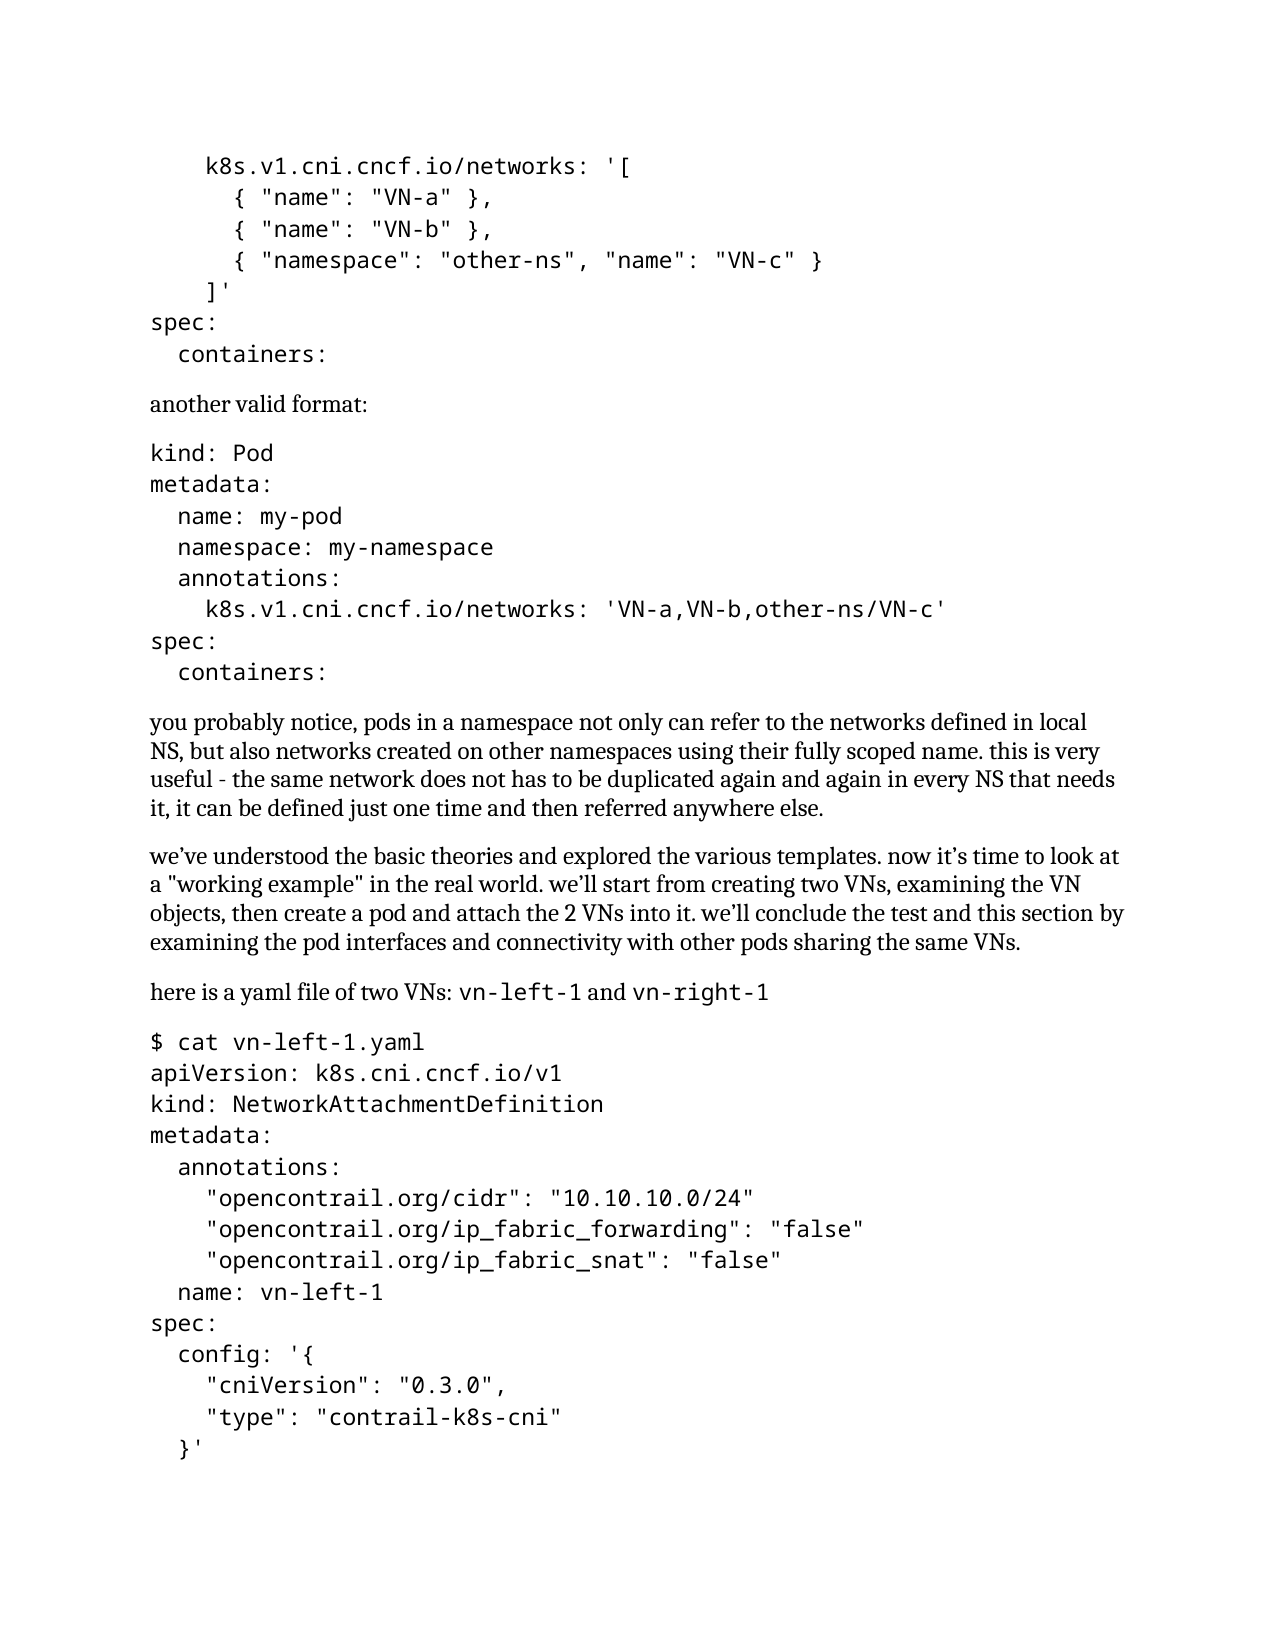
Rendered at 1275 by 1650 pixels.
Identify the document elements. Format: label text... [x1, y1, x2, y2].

text $ cat vn-left-1.yaml apiVersion: k8s.cni.cncf.io/v1 kind: NetworkAttachmentDefinition metadata: annotations: "opencontrail.org/cidr": "10.10.10.0/24" "opencontrail.org/ip_fabric_forwarding": "false" "opencontrail.org/ip_fabric_snat": "false" name: vn-left-1 spec: config: '{ "cniVersion": "0.3.0", "type": "contrail-k8s-cni" }' [150, 1025, 1125, 1463]
text here is a yaml file of two VNs: vn-left-1 and vn-right-1 [150, 975, 1125, 1007]
text you probably notice, pods in a namespace not only can refer to the networks defined in local NS, but also networks created on other namespaces using their fully scoped name. this is very useful - the same network does not has to be duplicated again and again in every NS that needs it, it can be defined just one time and then referred anywhere else. [150, 708, 1125, 823]
text kind: Pod metadata: name: my-pod namespace: my-namespace annotations: k8s.v1.cni.cncf.io/networks: 'VN-a,VN-b,other-ns/VN-c' spec: containers: [150, 437, 1125, 687]
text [150, 150, 1125, 369]
text another valid format: [150, 389, 1125, 418]
text we’ve understood the basic theories and explored the various templates. now it’s time to look at a "working example" in the real world. we’ll start from creating two VNs, examining the VN objects, then create a pod and attach the 2 VNs into it. we’ll conclude the test and this section by examining the pod interfaces and connectivity with other pods sharing the same VNs. [150, 842, 1125, 957]
